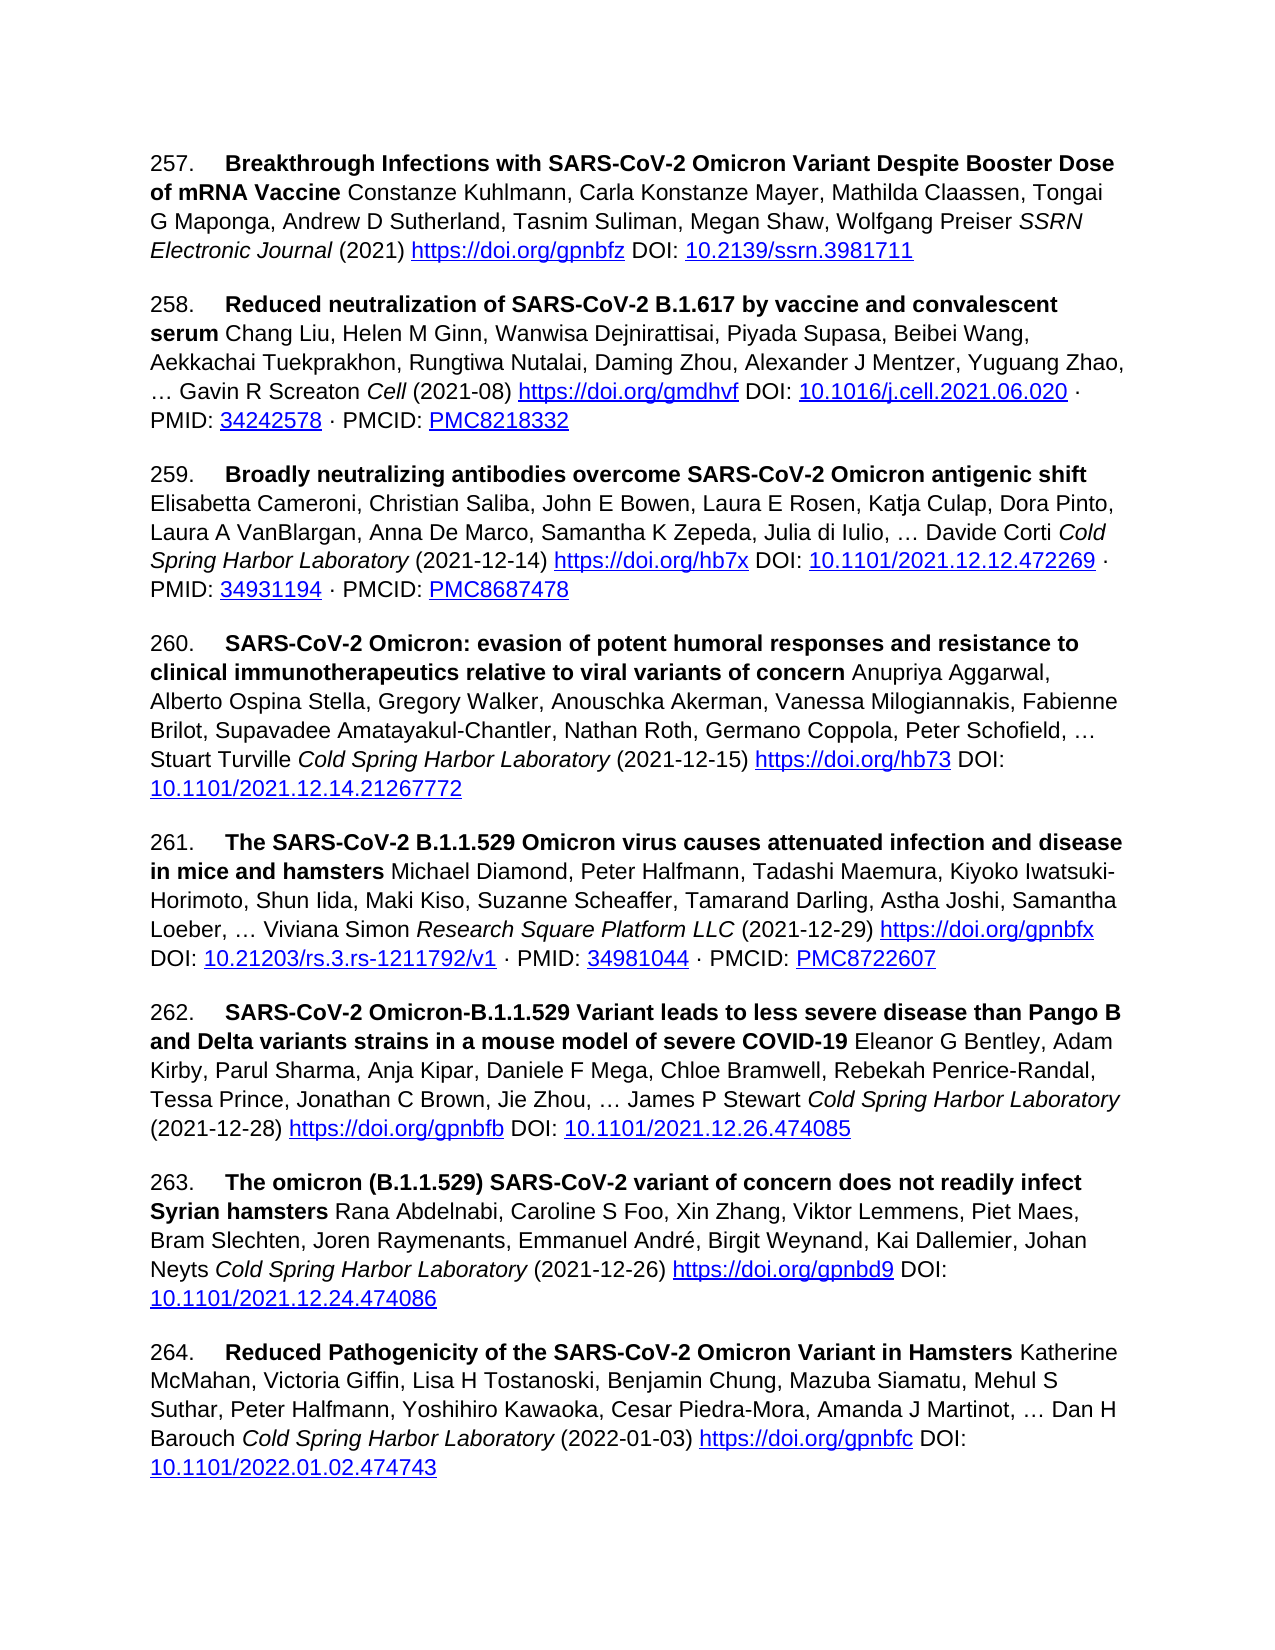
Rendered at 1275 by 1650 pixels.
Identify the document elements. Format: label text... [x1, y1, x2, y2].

text 257. Breakthrough Infections with SARS-CoV-2 Omicron Variant Despite Booster Dose of mRNA Vaccine Constanze Kuhlmann, Carla Konstanze Mayer, Mathilda Claassen, Tongai G Maponga, Andrew D Sutherland, Tasnim Suliman, Megan Shaw, Wolfgang Preiser SSRN Electronic Journal (2021) https://doi.org/gpnbfz DOI: 10.2139/ssrn.3981711 [150, 150, 1125, 263]
text 261. The SARS-CoV-2 B.1.1.529 Omicron virus causes attenuated infection and disease in mice and hamsters Michael Diamond, Peter Halfmann, Tadashi Maemura, Kiyoko Iwatsuki-Horimoto, Shun Iida, Maki Kiso, Suzanne Scheaffer, Tamarand Darling, Astha Joshi, Samantha Loeber, … Viviana Simon Research Square Platform LLC (2021-12-29) https://doi.org/gpnbfx DOI: 10.21203/rs.3.rs-1211792/v1 · PMID: 34981044 · PMCID: PMC8722607 [150, 829, 1125, 971]
text 264. Reduced Pathogenicity of the SARS-CoV-2 Omicron Variant in Hamsters Katherine McMahan, Victoria Giffin, Lisa H Tostanoski, Benjamin Chung, Mazuba Siamatu, Mehul S Suthar, Peter Halfmann, Yoshihiro Kawaoka, Cesar Piedra-Mora, Amanda J Martinot, … Dan H Barouch Cold Spring Harbor Laboratory (2022-01-03) https://doi.org/gpnbfc DOI: 10.1101/2022.01.02.474743 [150, 1338, 1125, 1481]
text 259. Broadly neutralizing antibodies overcome SARS-CoV-2 Omicron antigenic shift Elisabetta Cameroni, Christian Saliba, John E Bowen, Laura E Rosen, Katja Culap, Dora Pinto, Laura A VanBlargan, Anna De Marco, Samantha K Zepeda, Julia di Iulio, … Davide Corti Cold Spring Harbor Laboratory (2021-12-14) https://doi.org/hb7x DOI: 10.1101/2021.12.12.472269 · PMID: 34931194 · PMCID: PMC8687478 [150, 461, 1125, 603]
text 260. SARS-CoV-2 Omicron: evasion of potent humoral responses and resistance to clinical immunotherapeutics relative to viral variants of concern Anupriya Aggarwal, Alberto Ospina Stella, Gregory Walker, Anouschka Akerman, Vanessa Milogiannakis, Fabienne Brilot, Supavadee Amatayakul-Chantler, Nathan Roth, Germano Coppola, Peter Schofield, … Stuart Turville Cold Spring Harbor Laboratory (2021-12-15) https://doi.org/hb73 DOI: 10.1101/2021.12.14.21267772 [150, 630, 1125, 802]
text 262. SARS-CoV-2 Omicron-B.1.1.529 Variant leads to less severe disease than Pango B and Delta variants strains in a mouse model of severe COVID-19 Eleanor G Bentley, Adam Kirby, Parul Sharma, Anja Kipar, Daniele F Mega, Chloe Bramwell, Rebekah Penrice-Randal, Tessa Prince, Jonathan C Brown, Jie Zhou, … James P Stewart Cold Spring Harbor Laboratory (2021-12-28) https://doi.org/gpnbfb DOI: 10.1101/2021.12.26.474085 [150, 999, 1125, 1141]
text 258. Reduced neutralization of SARS-CoV-2 B.1.617 by vaccine and convalescent serum Chang Liu, Helen M Ginn, Wanwisa Dejnirattisai, Piyada Supasa, Beibei Wang, Aekkachai Tuekprakhon, Rungtiwa Nutalai, Daming Zhou, Alexander J Mentzer, Yuguang Zhao, … Gavin R Screaton Cell (2021-08) https://doi.org/gmdhvf DOI: 10.1016/j.cell.2021.06.020 · PMID: 34242578 · PMCID: PMC8218332 [150, 291, 1125, 433]
text 263. The omicron (B.1.1.529) SARS-CoV-2 variant of concern does not readily infect Syrian hamsters Rana Abdelnabi, Caroline S Foo, Xin Zhang, Viktor Lemmens, Piet Maes, Bram Slechten, Joren Raymenants, Emmanuel André, Birgit Weynand, Kai Dallemier, Johan Neyts Cold Spring Harbor Laboratory (2021-12-26) https://doi.org/gpnbd9 DOI: 10.1101/2021.12.24.474086 [150, 1169, 1125, 1311]
